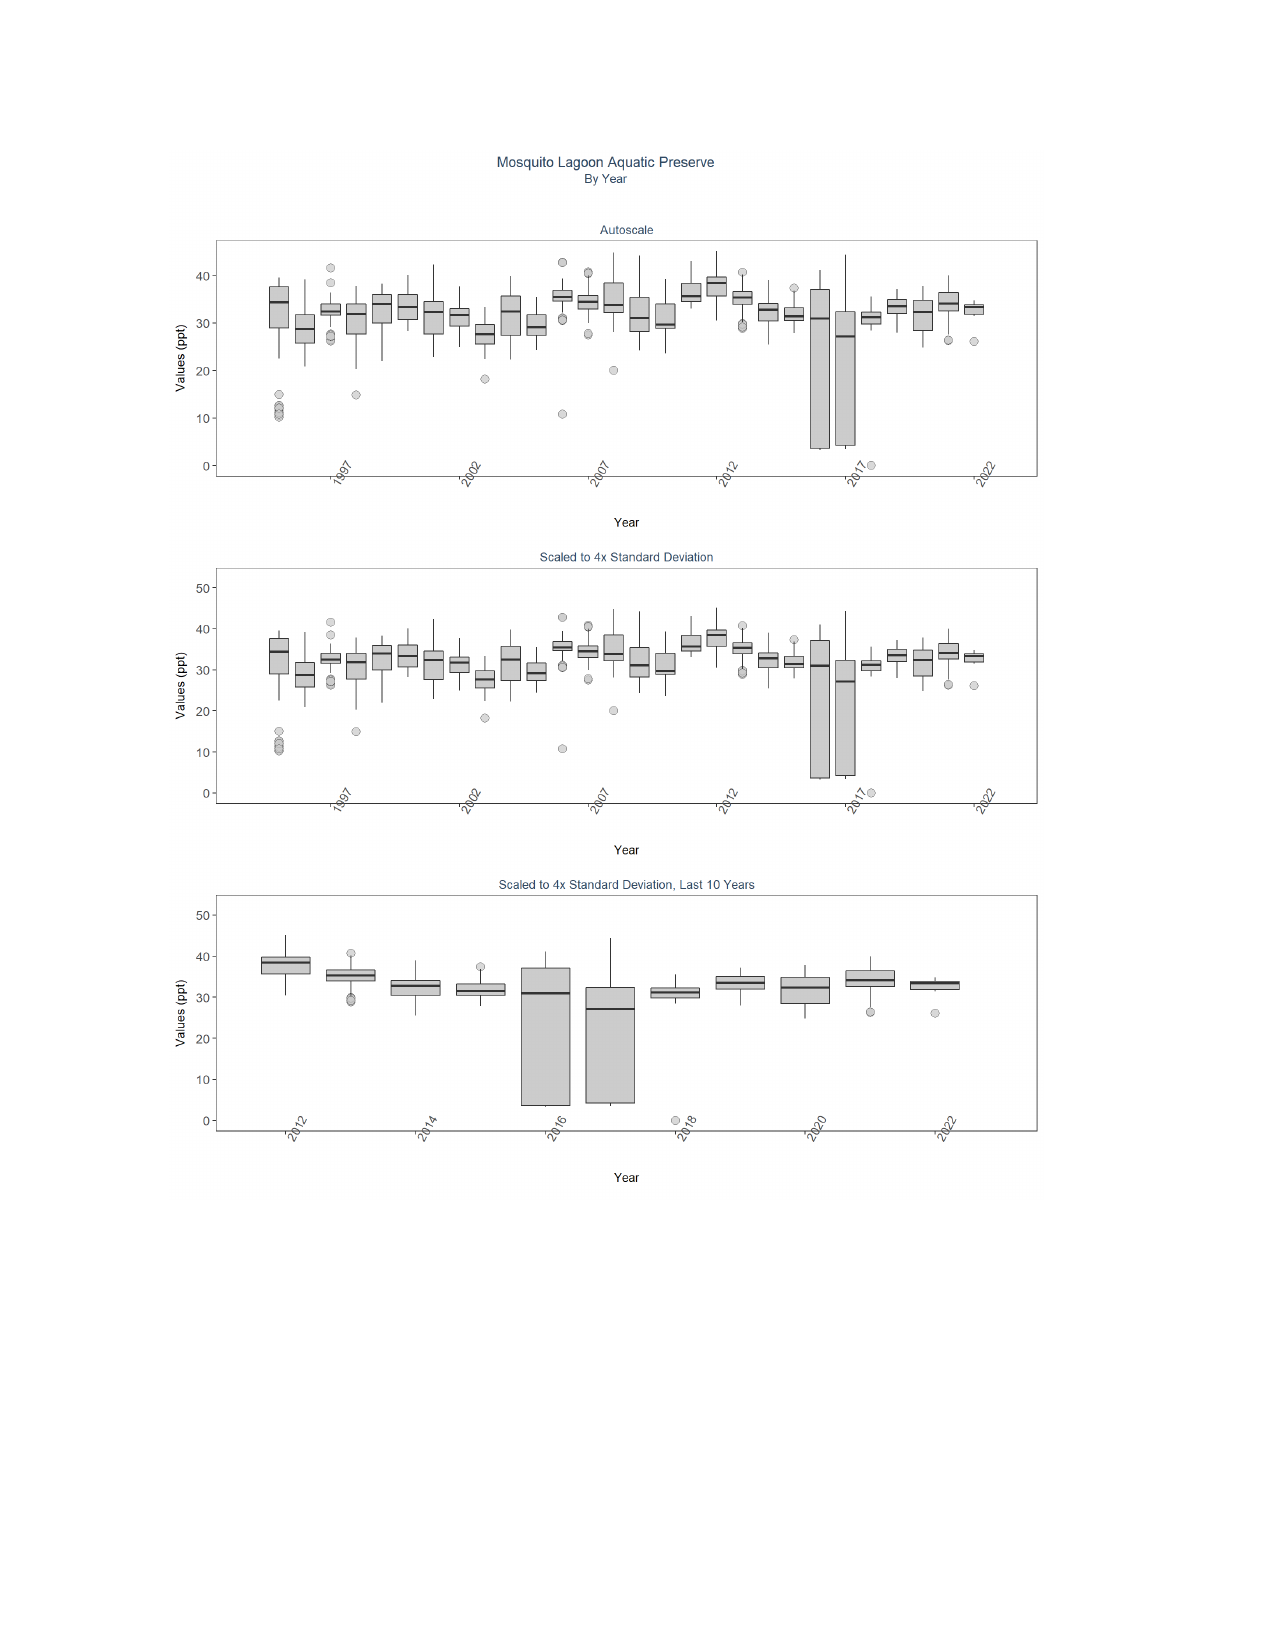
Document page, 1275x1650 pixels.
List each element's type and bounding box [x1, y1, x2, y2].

picture [168, 150, 1044, 1200]
